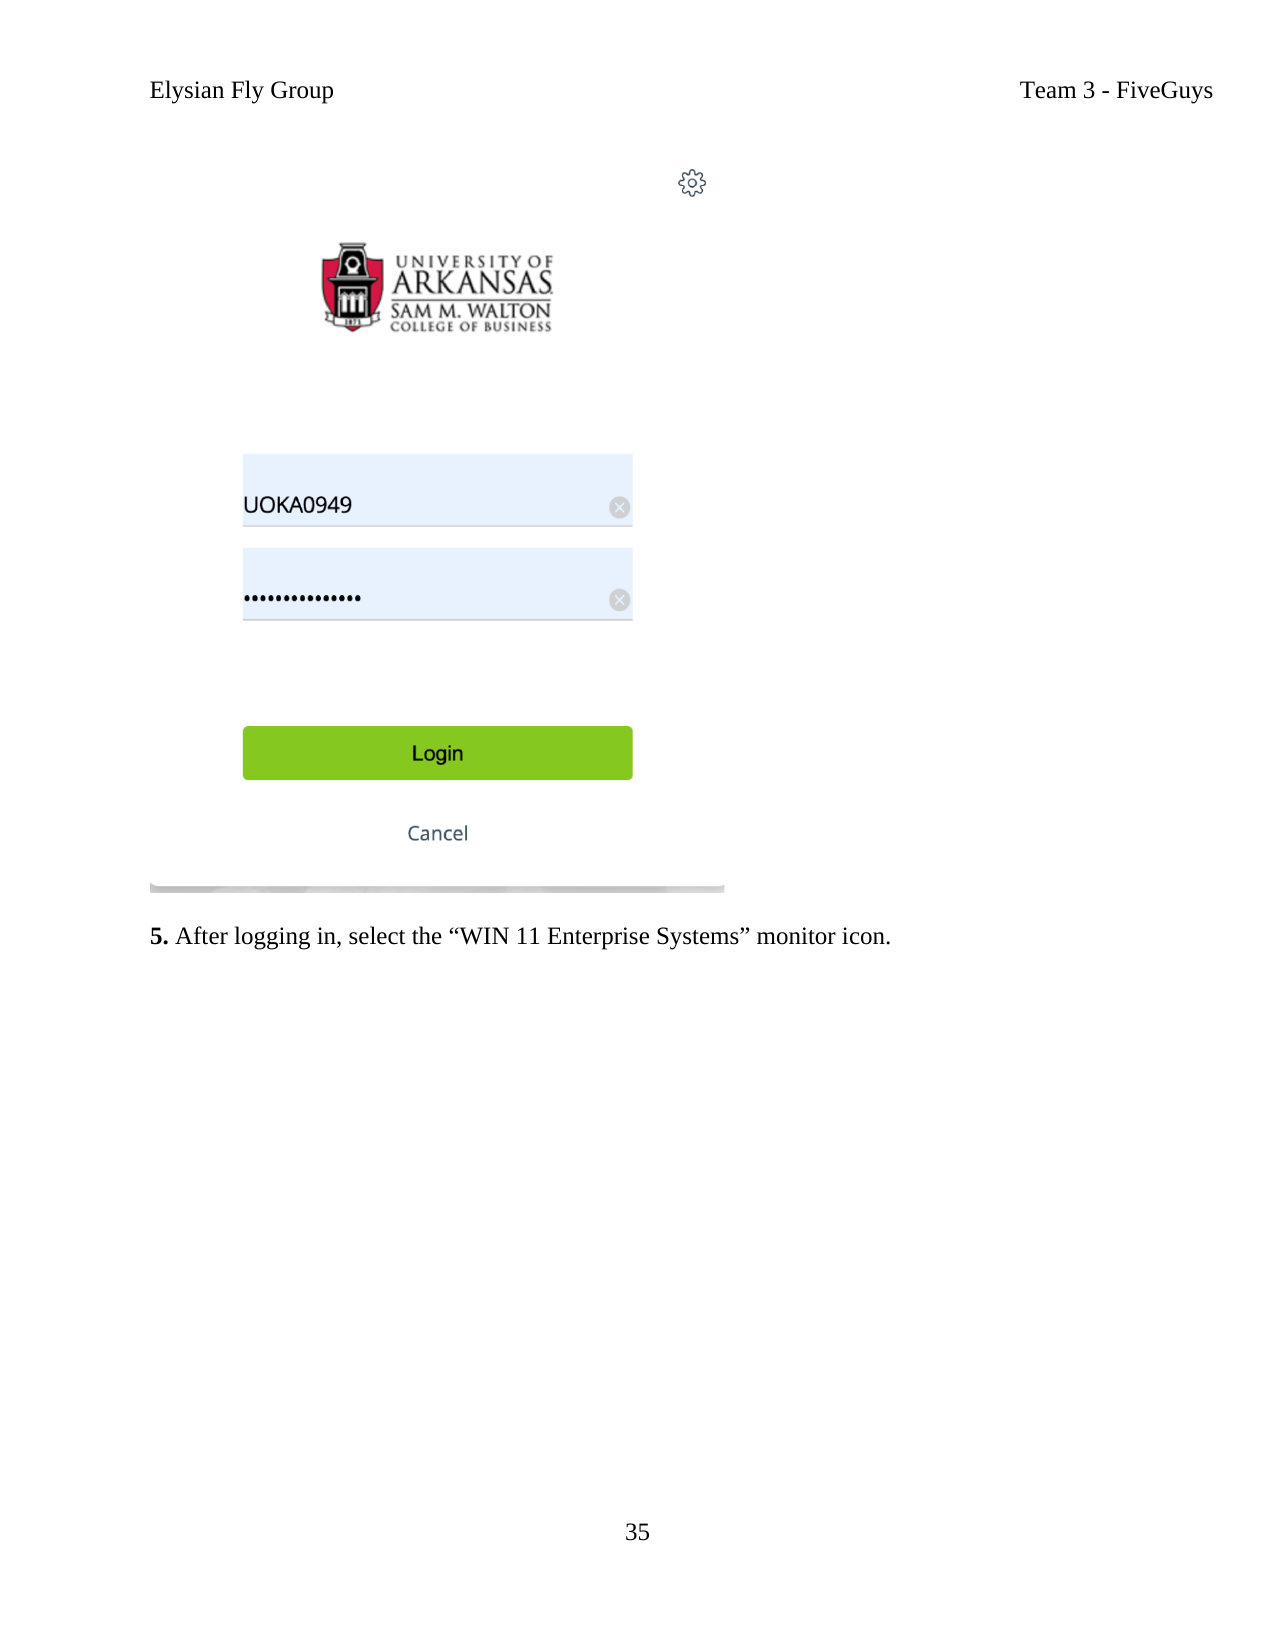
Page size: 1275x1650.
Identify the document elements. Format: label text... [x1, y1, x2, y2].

picture [150, 150, 725, 893]
text 5. After logging in, select the “WIN 11 Enterprise Systems” monitor icon. [150, 921, 1125, 950]
